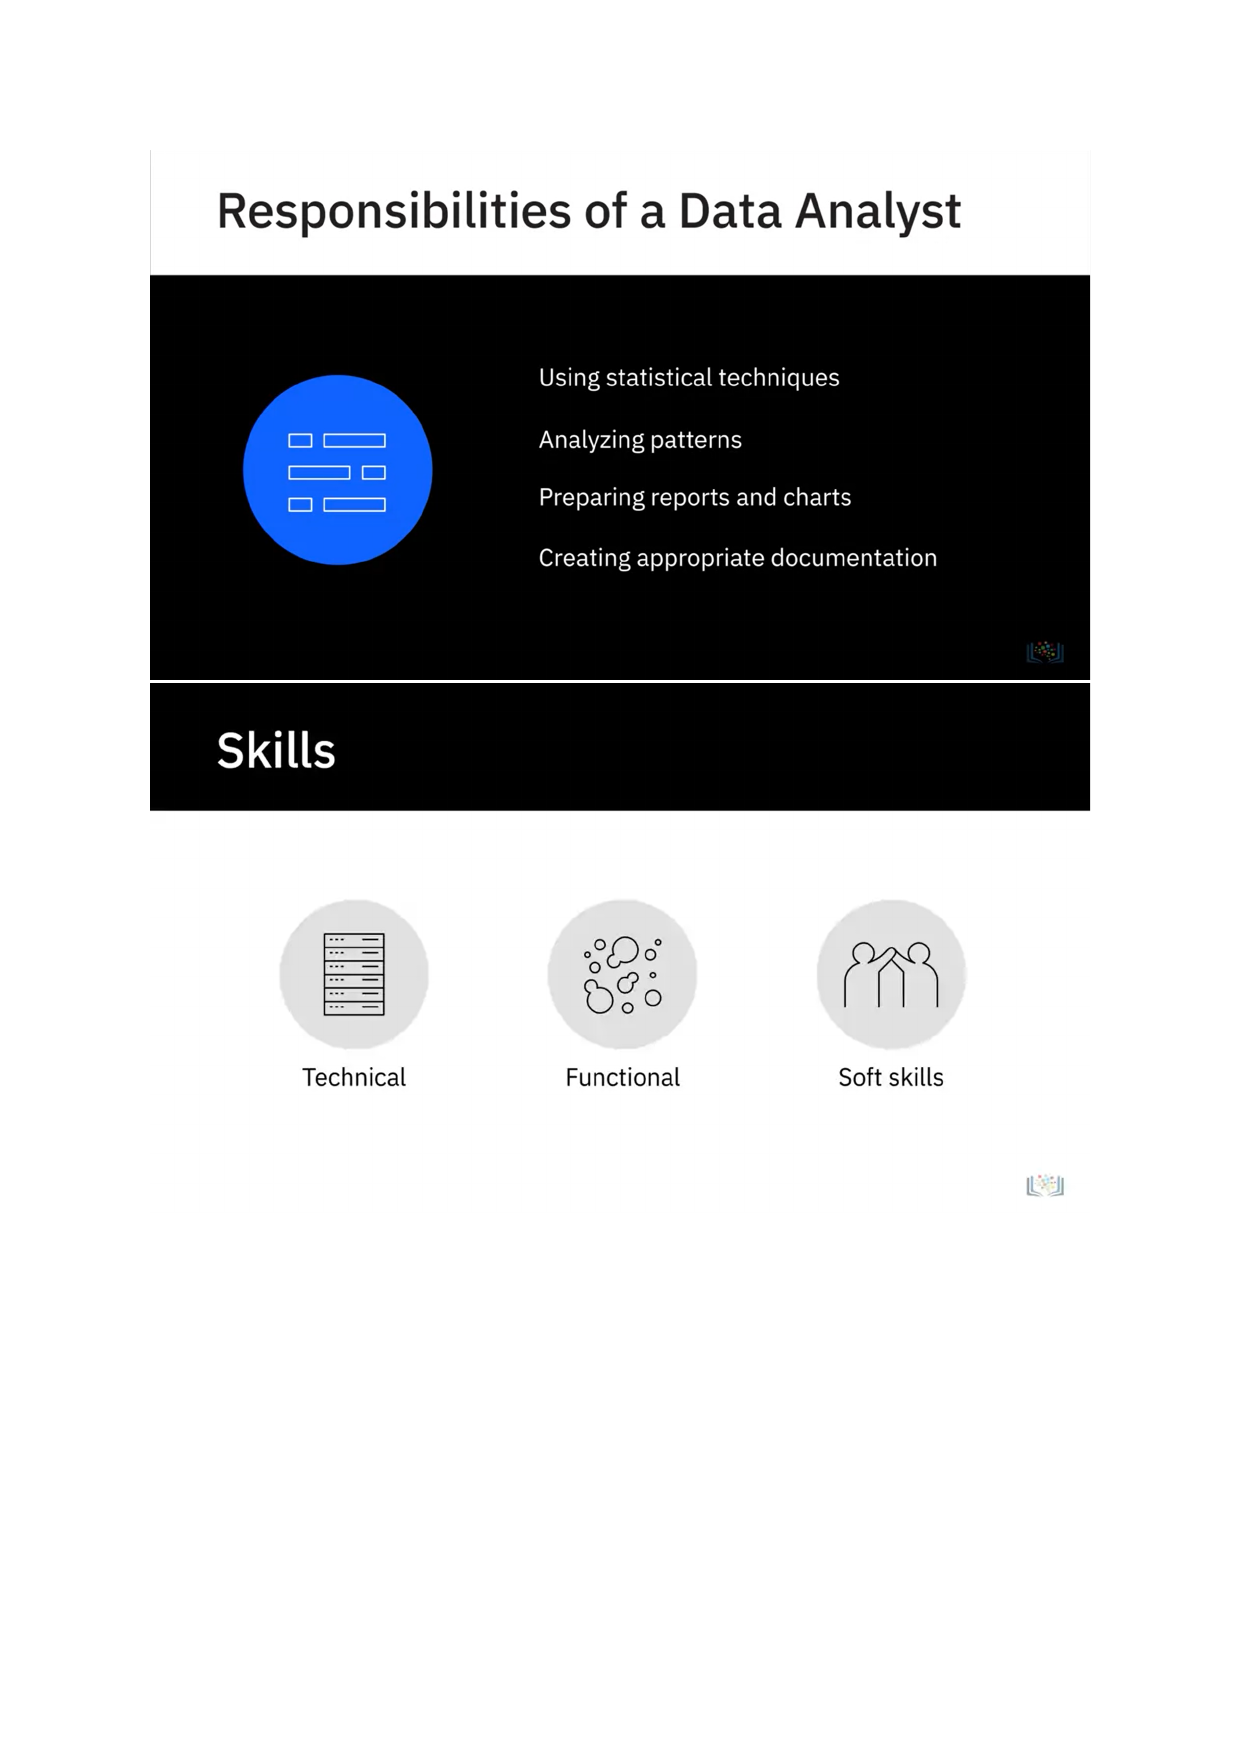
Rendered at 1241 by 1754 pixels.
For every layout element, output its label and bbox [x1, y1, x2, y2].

picture [150, 150, 1091, 680]
picture [150, 683, 1091, 1213]
